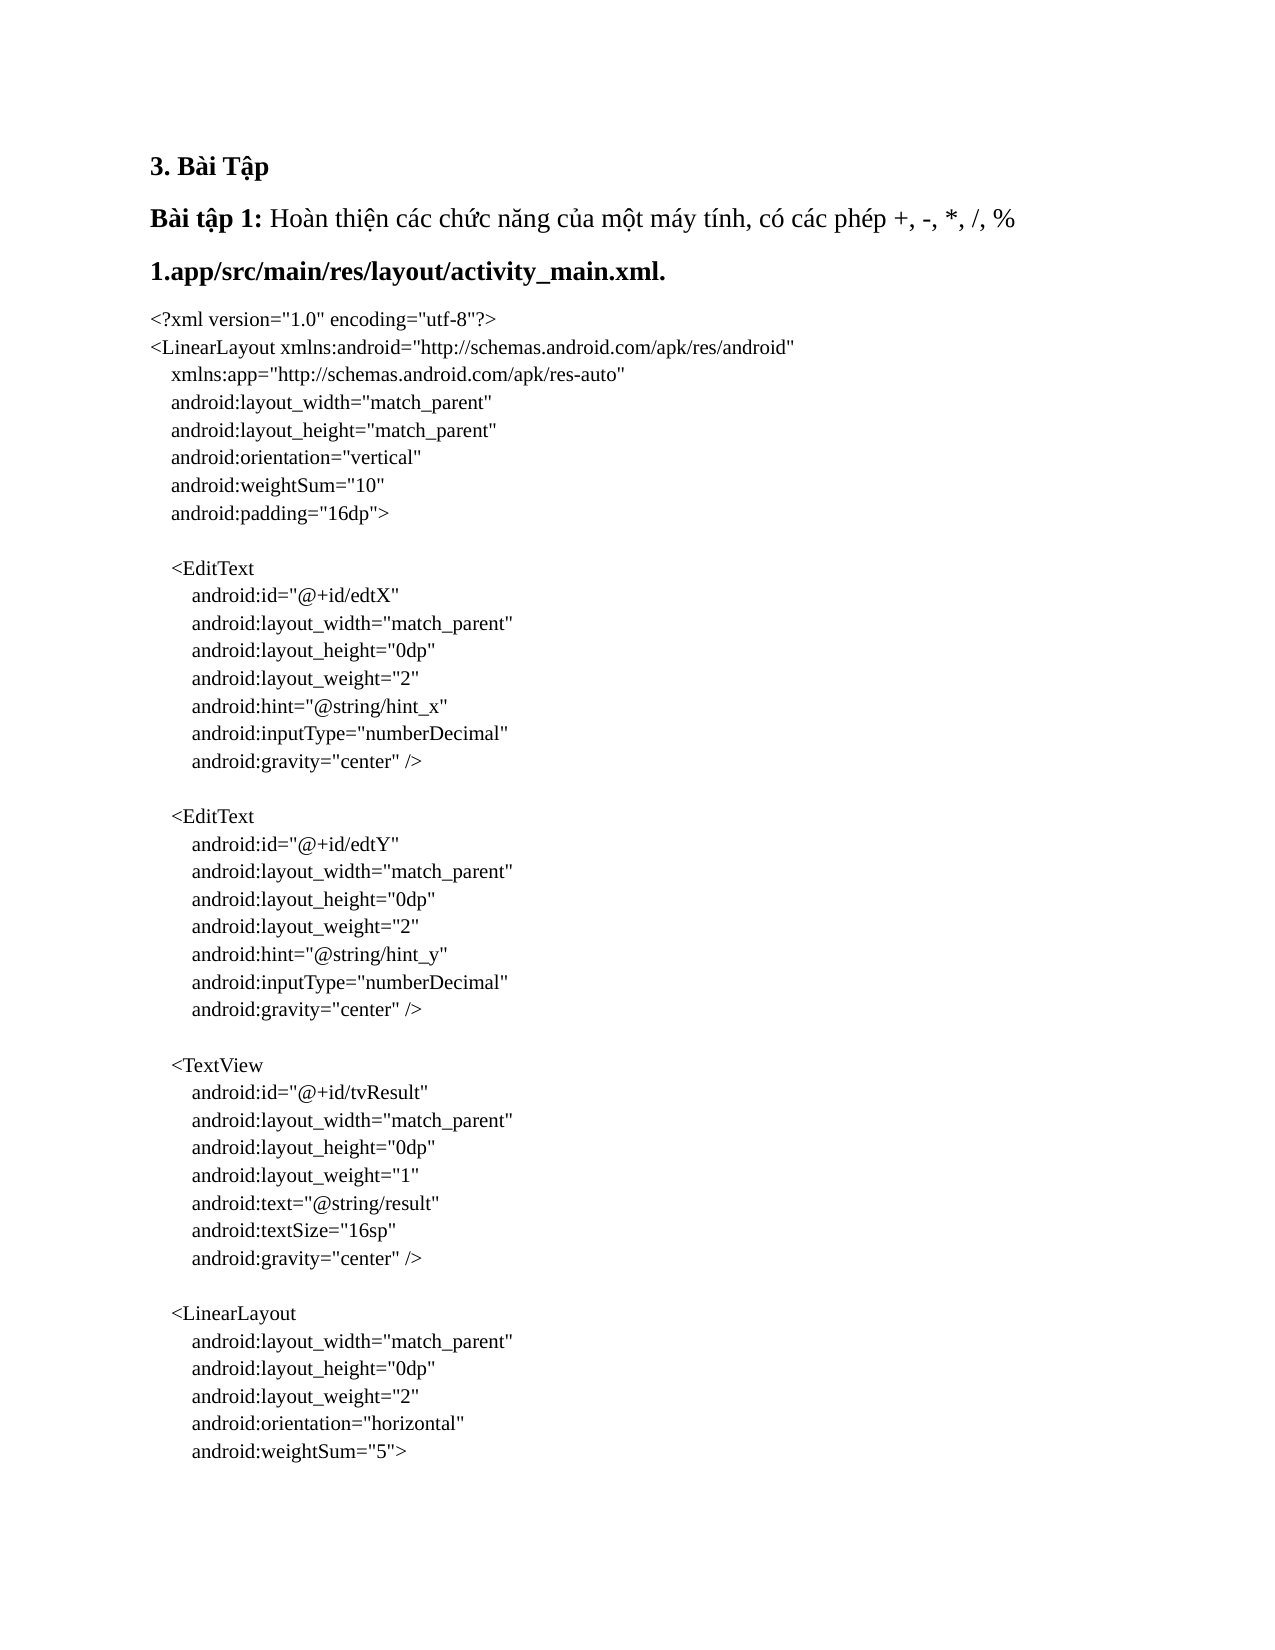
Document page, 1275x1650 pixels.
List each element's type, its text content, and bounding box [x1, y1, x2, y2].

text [150, 307, 1125, 1491]
text 3. Bài Tập [150, 150, 1125, 181]
text 1.app/src/main/res/layout/activity_main.xml. [150, 255, 1125, 286]
text Bài tập 1: Hoàn thiện các chức năng của một máy tính, có các phép +, -, *, /, % [150, 202, 1125, 233]
